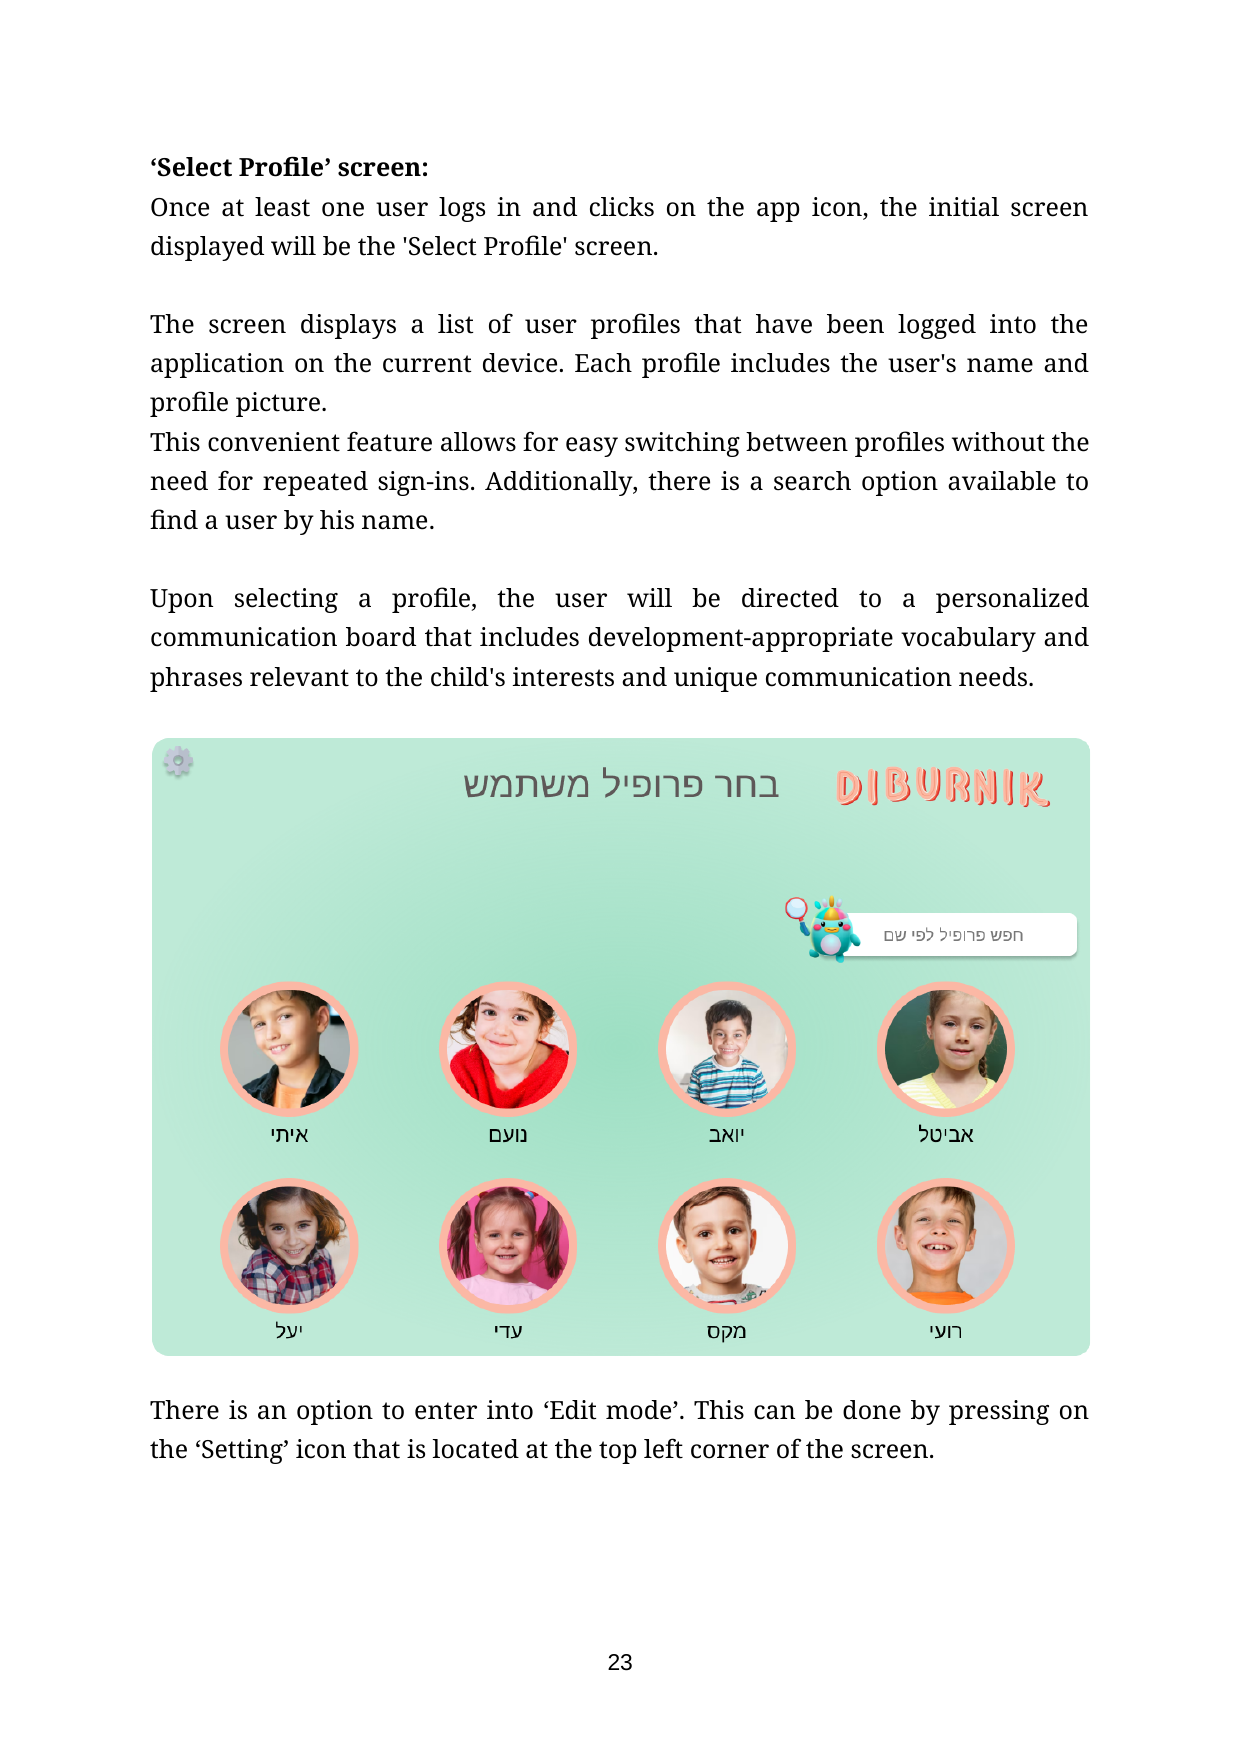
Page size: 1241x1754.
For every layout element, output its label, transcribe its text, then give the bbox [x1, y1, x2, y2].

text This convenient feature allows for easy switching between profiles without the need for repeated sign-ins. Additionally, there is a search option available to find a user by his name. [150, 424, 1090, 537]
text ‘Select Profile’ screen: [150, 150, 1090, 184]
text Upon selecting a profile, the user will be directed to a personalized communication board that includes development-appropriate vocabulary and phrases relevant to the child's interests and unique communication needs. [150, 581, 1090, 693]
text The screen displays a list of user profiles that have been logged into the application on the current device. Each profile includes the user's name and profile picture. [150, 307, 1090, 419]
picture [150, 737, 1091, 1357]
text There is an option to enter into ‘Edit mode’. This can be done by pressing on the ‘Setting’ icon that is located at the top left corner of the screen. [150, 1393, 1090, 1466]
text Once at least one user logs in and clicks on the app icon, the initial screen displayed will be the 'Select Profile' screen. [150, 189, 1090, 262]
